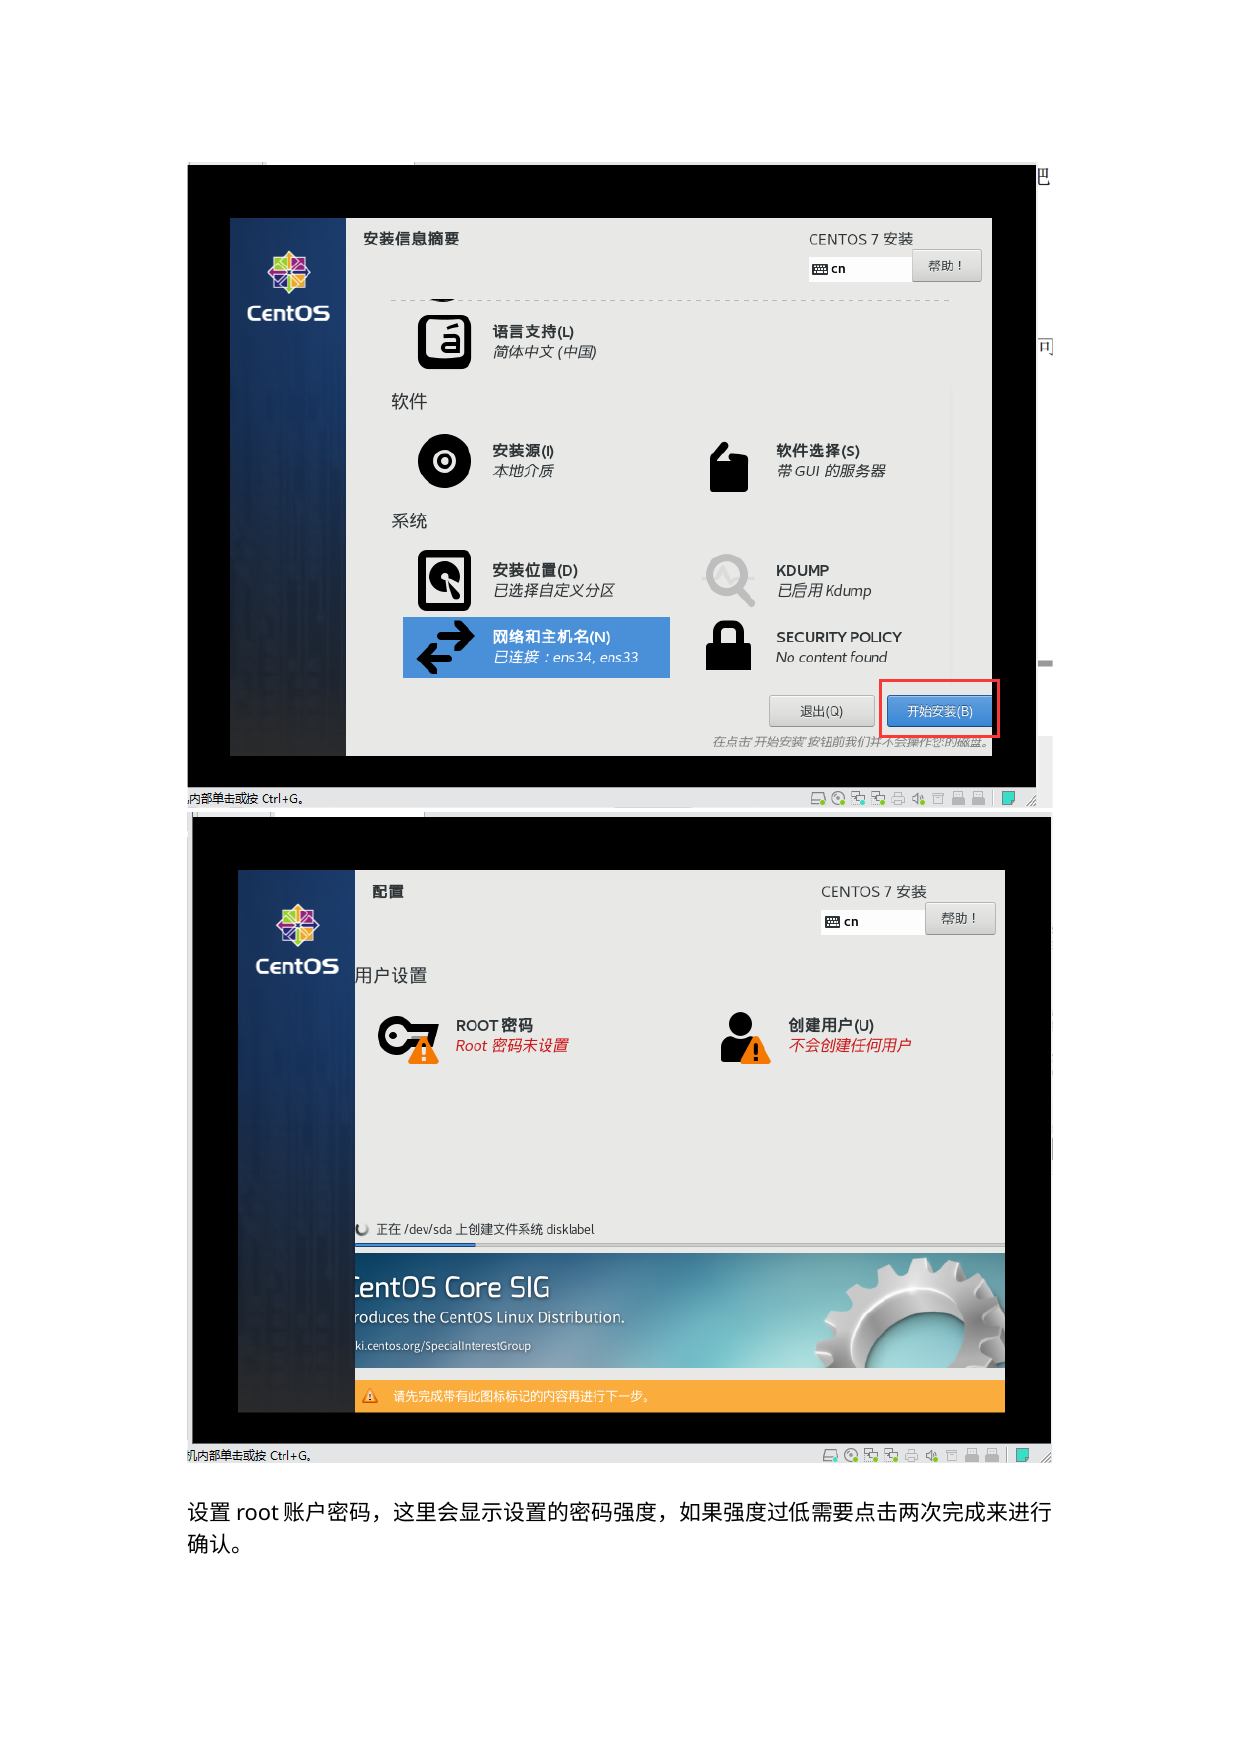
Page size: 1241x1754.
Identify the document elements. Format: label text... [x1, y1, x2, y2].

text 设置root账户密码，这里会显示设置的密码强度，如果强度过低需要点击两次完成来进行确认。 [187, 1494, 1053, 1559]
picture [187, 812, 1053, 1463]
picture [187, 162, 1053, 808]
